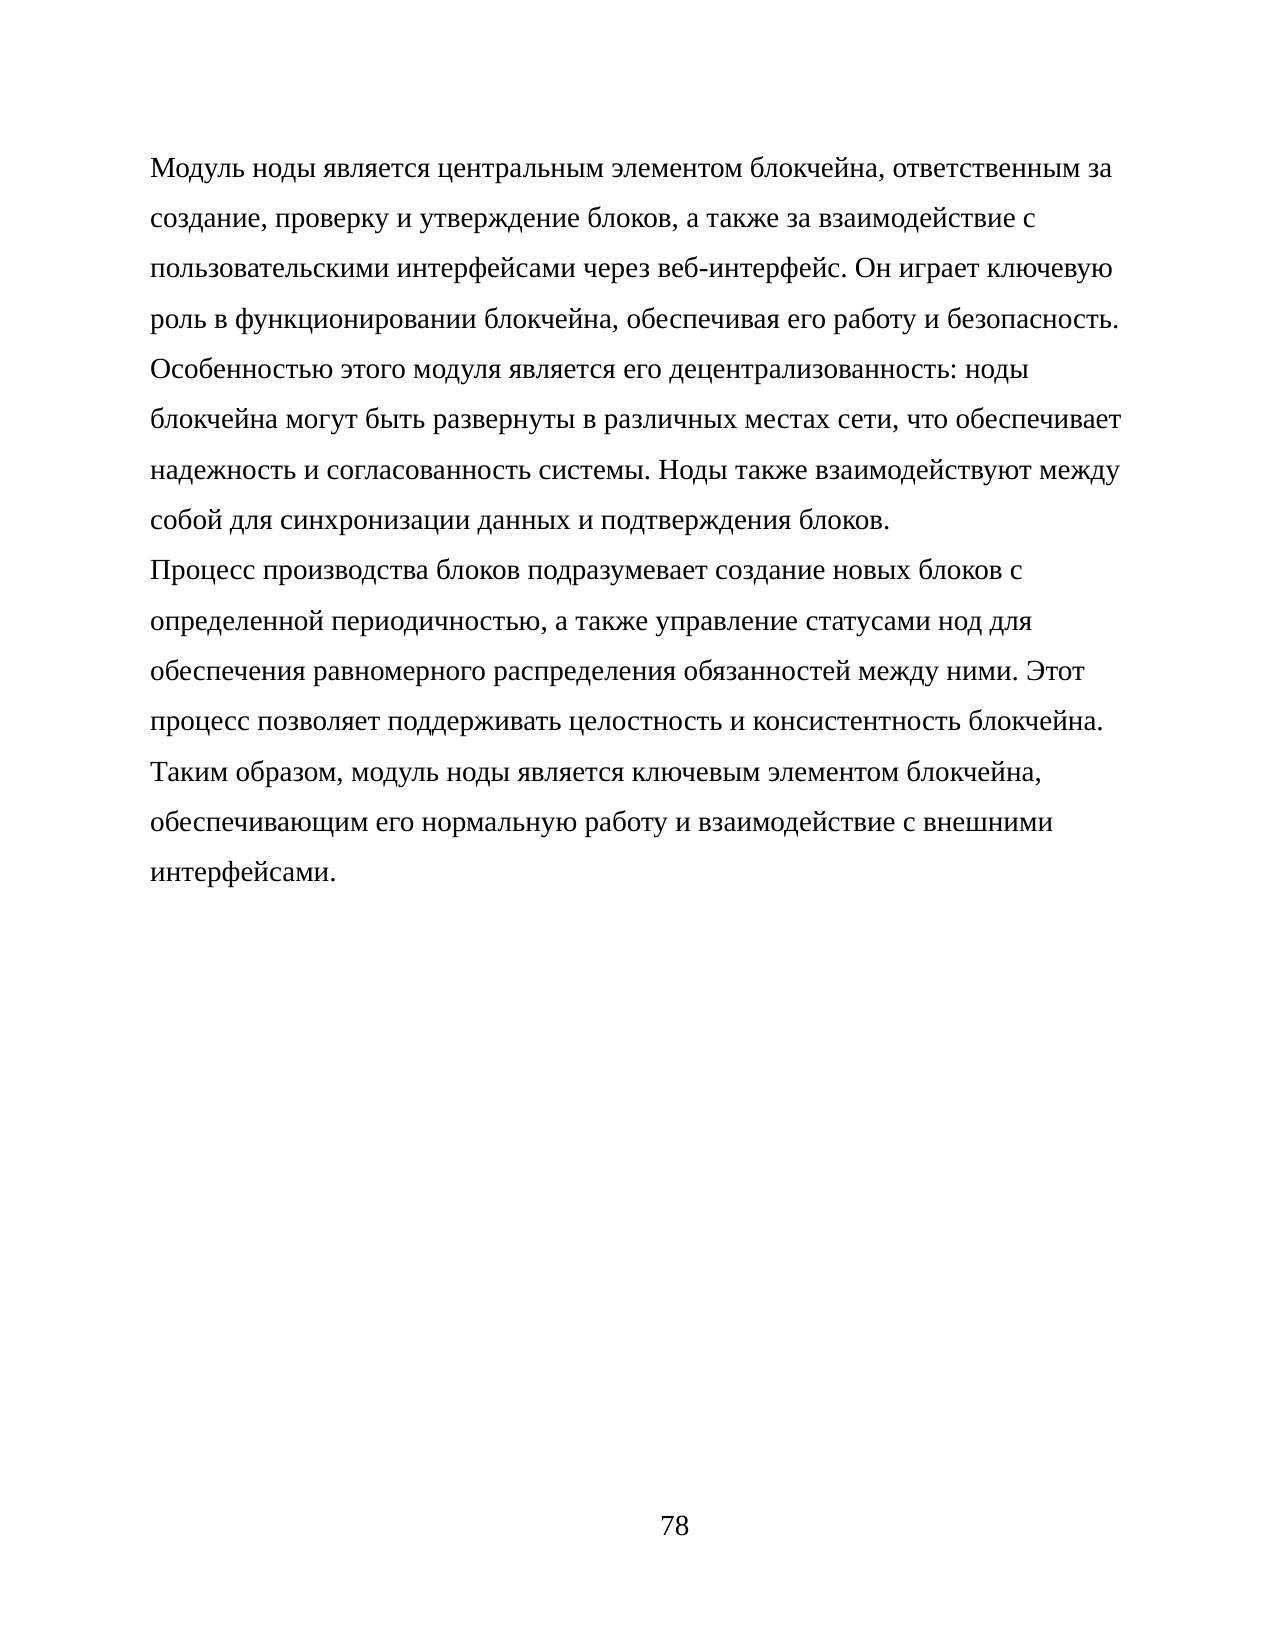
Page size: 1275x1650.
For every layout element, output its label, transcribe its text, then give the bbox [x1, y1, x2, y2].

text Модуль ноды является центральным элементом блокчейна, ответственным за создание, проверку и утверждение блоков, а также за взаимодействие с пользовательскими интерфейсами через веб-интерфейс. Он играет ключевую роль в функционировании блокчейна, обеспечивая его работу и безопасность. [150, 150, 1125, 334]
text Особенностью этого модуля является его децентрализованность: ноды блокчейна могут быть развернуты в различных местах сети, что обеспечивает надежность и согласованность системы. Ноды также взаимодействуют между собой для синхронизации данных и подтверждения блоков. [150, 351, 1125, 536]
text Процесс производства блоков подразумевает создание новых блоков с определенной периодичностью, а также управление статусами нод для обеспечения равномерного распределения обязанностей между ними. Этот процесс позволяет поддерживать целостность и консистентность блокчейна. [150, 552, 1125, 737]
text Таким образом, модуль ноды является ключевым элементом блокчейна, обеспечивающим его нормальную работу и взаимодействие с внешними интерфейсами. [150, 754, 1125, 888]
